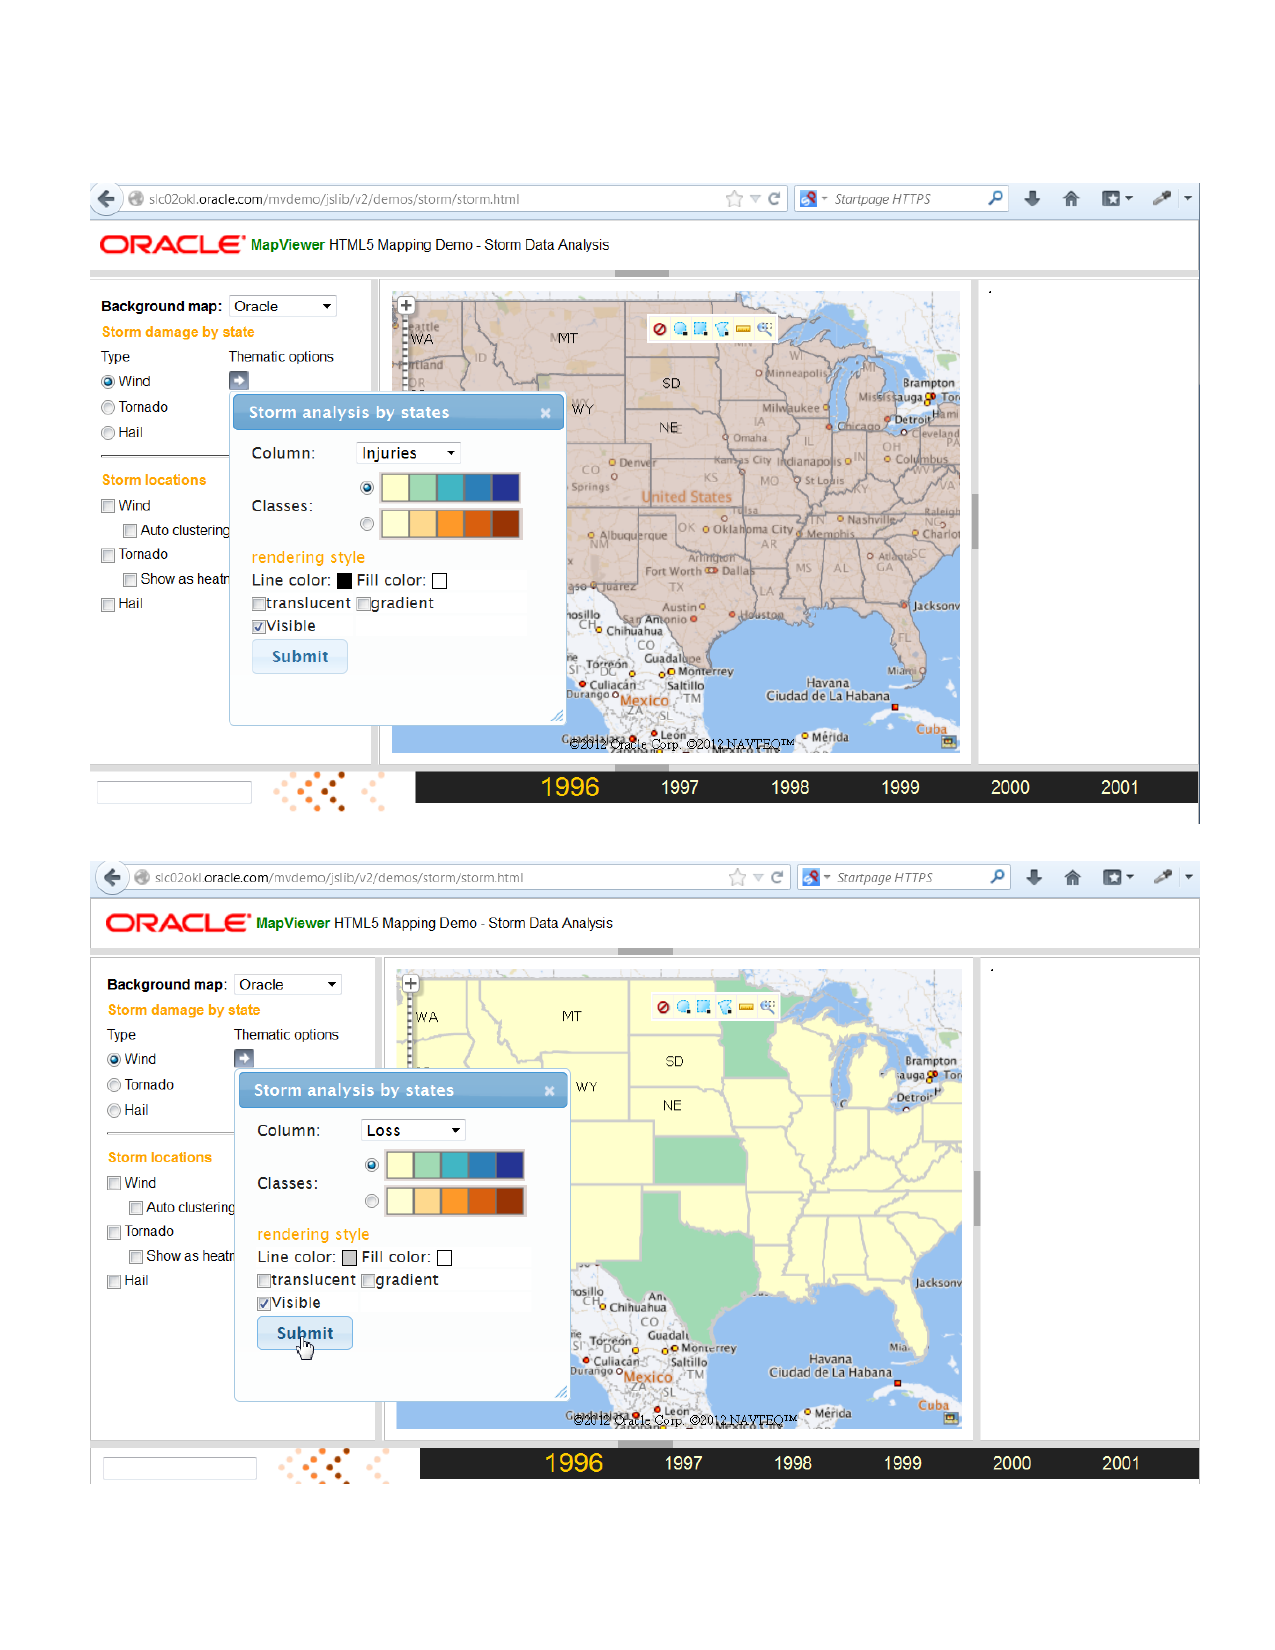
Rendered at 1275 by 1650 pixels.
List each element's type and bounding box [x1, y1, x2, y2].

picture [90, 861, 1200, 1484]
picture [90, 183, 1200, 824]
